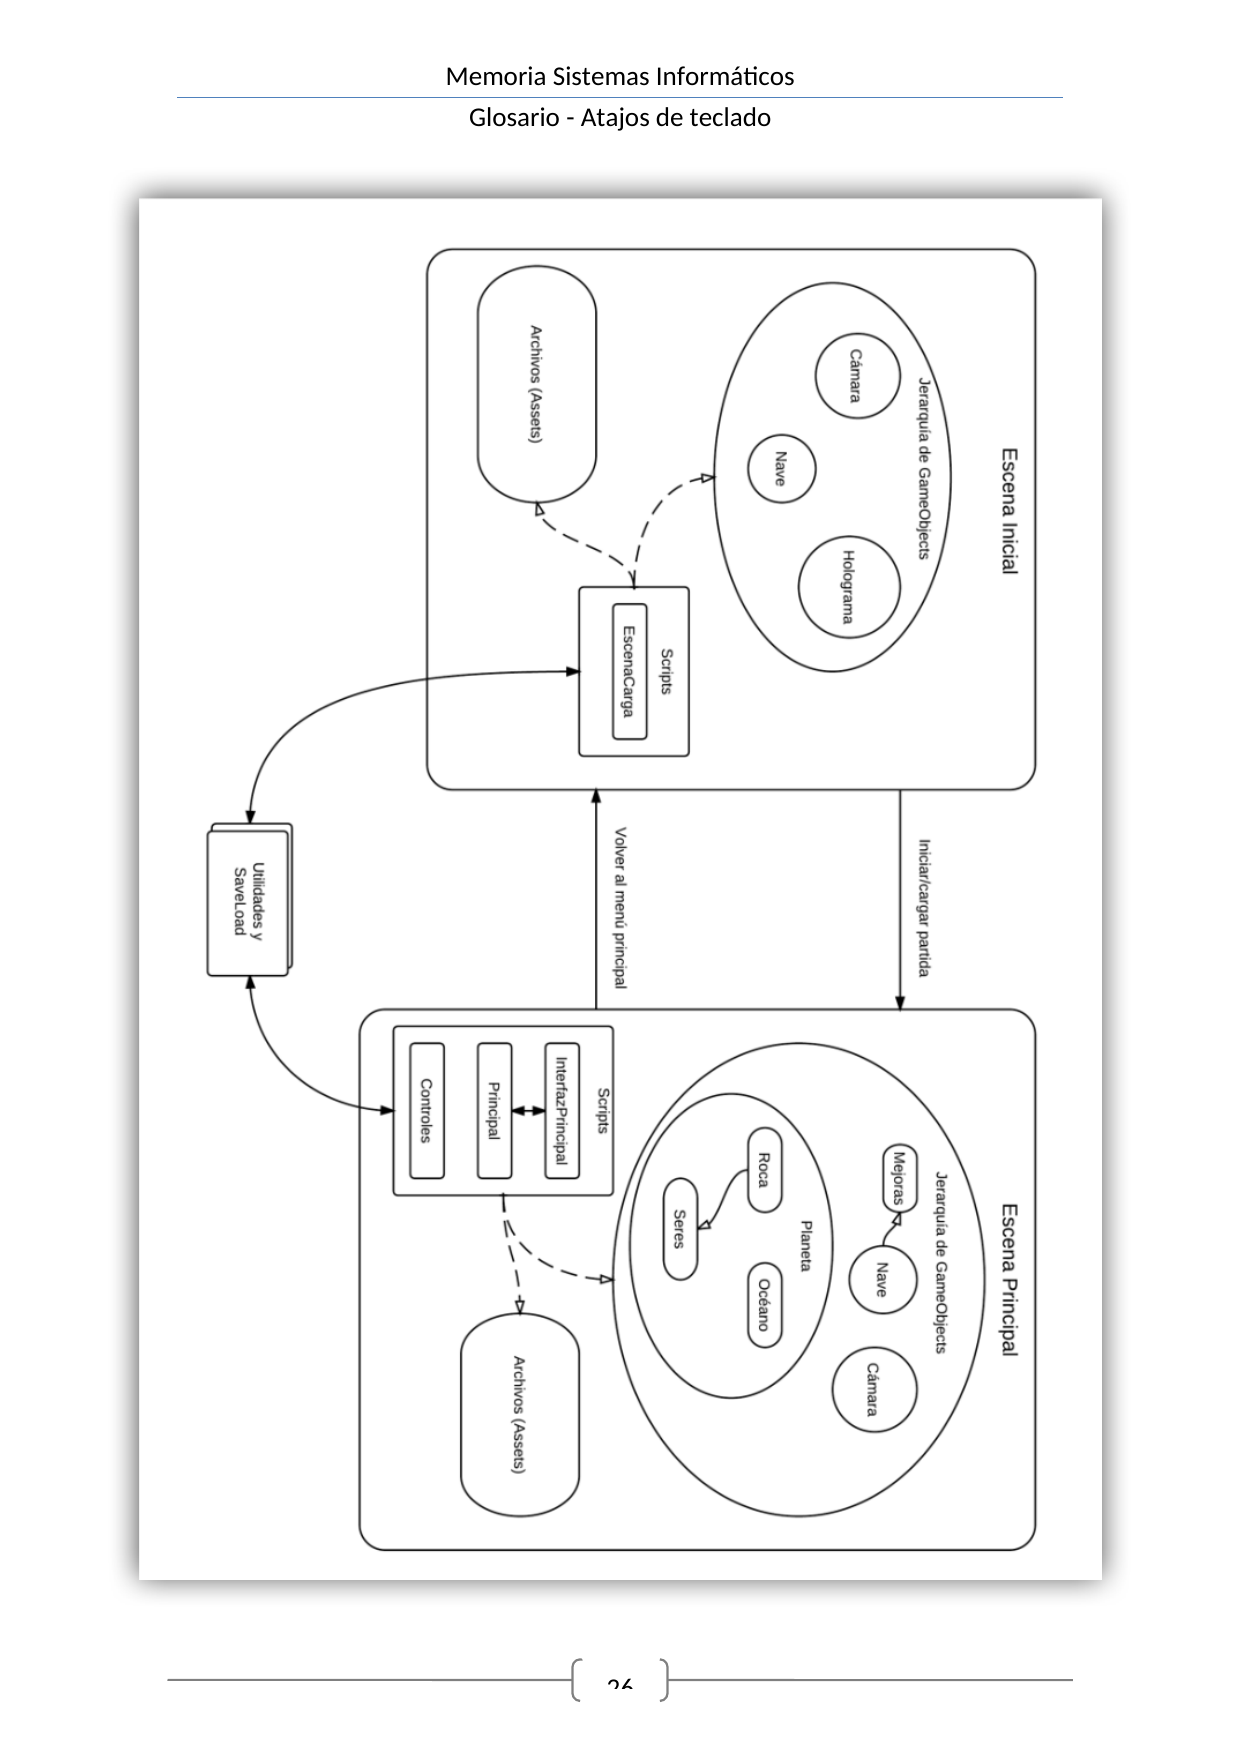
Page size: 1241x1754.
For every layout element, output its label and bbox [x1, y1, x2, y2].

picture [140, 200, 1102, 1580]
